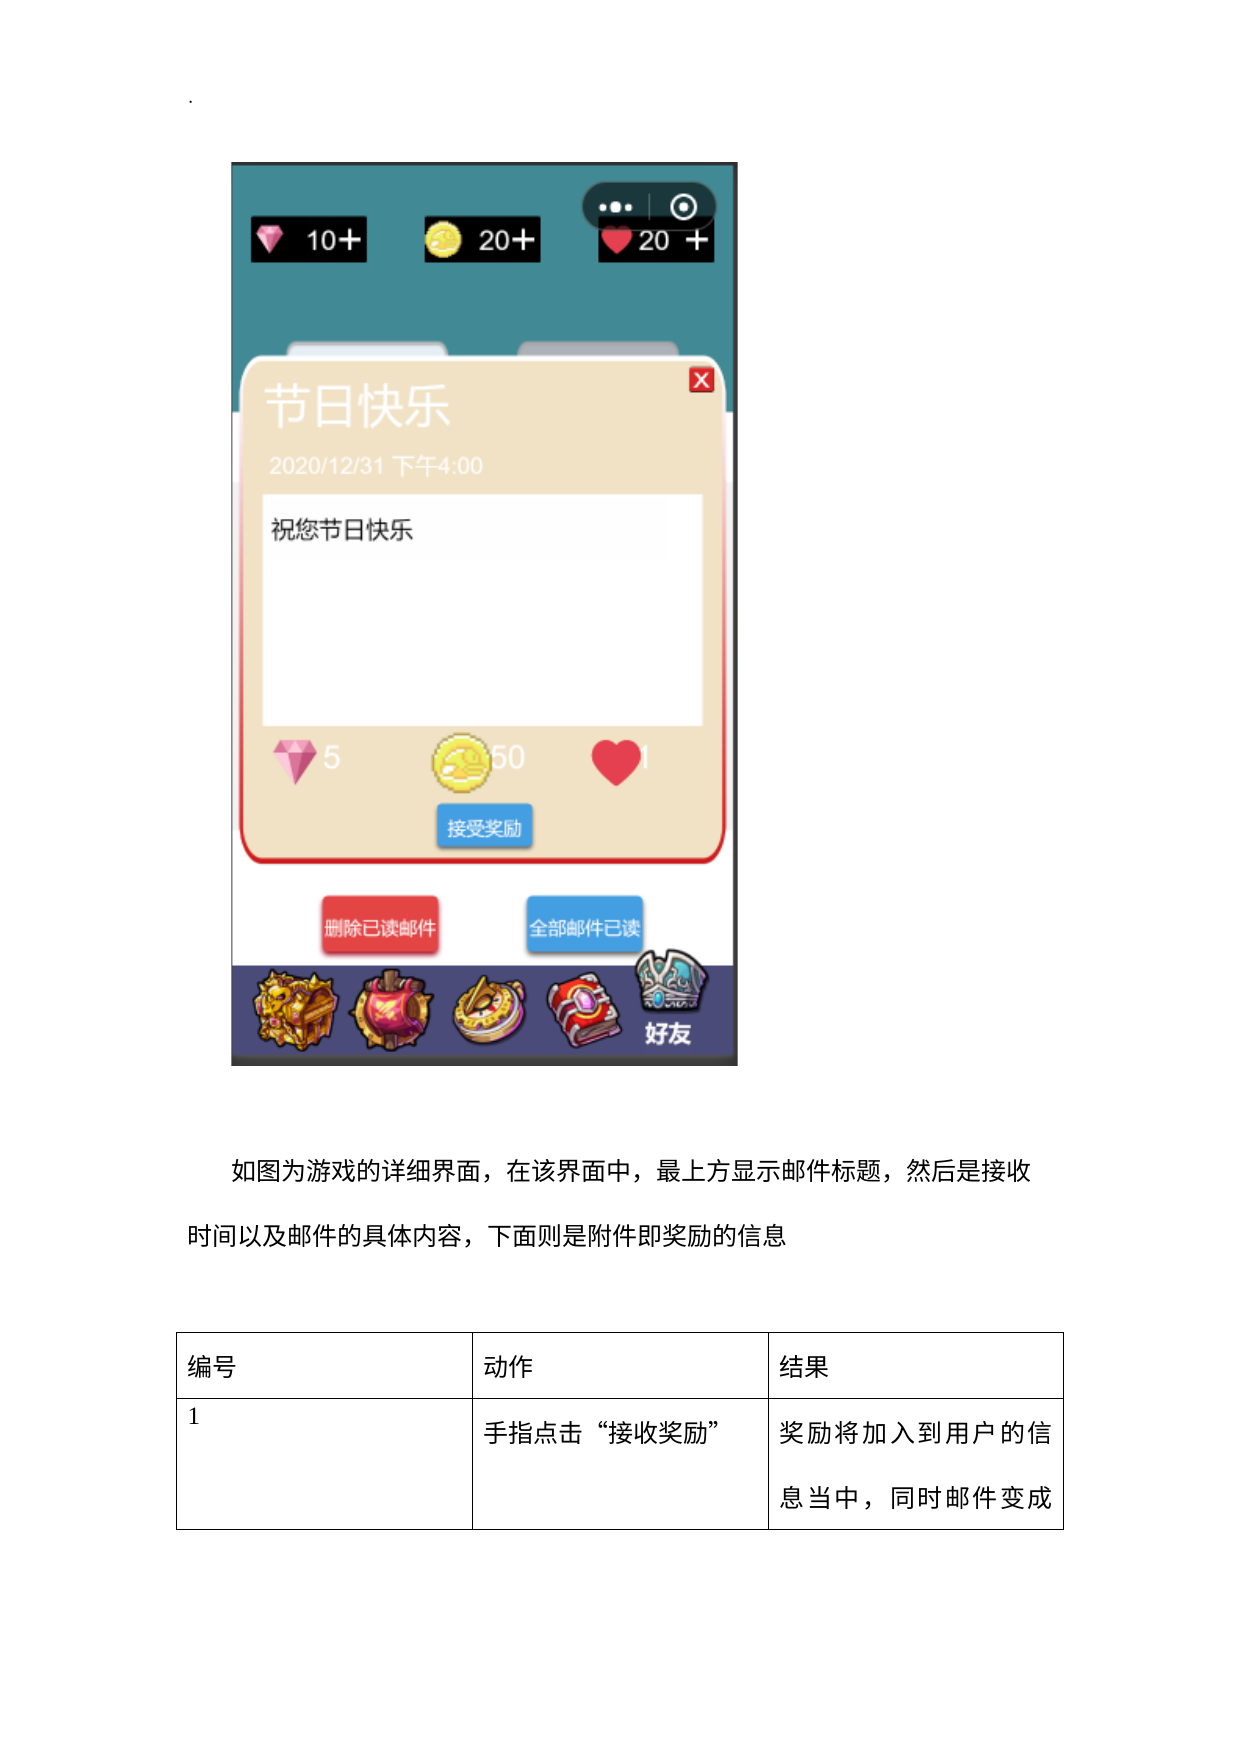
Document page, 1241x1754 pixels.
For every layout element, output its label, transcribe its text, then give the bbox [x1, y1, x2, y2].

table_cell 1 [177, 1399, 472, 1529]
table_header 动作 [473, 1333, 768, 1398]
table_cell 手指点击“接收奖励” [473, 1399, 768, 1529]
text 如图为游戏的详细界面，在该界面中，最上方显示邮件标题，然后是接收时间以及邮件的具体内容，下面则是附件即奖励的信息 [187, 1137, 1053, 1267]
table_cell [769, 1399, 1063, 1529]
table_header 结果 [769, 1333, 1063, 1398]
picture [231, 162, 738, 1066]
table_header 编号 [177, 1333, 472, 1398]
